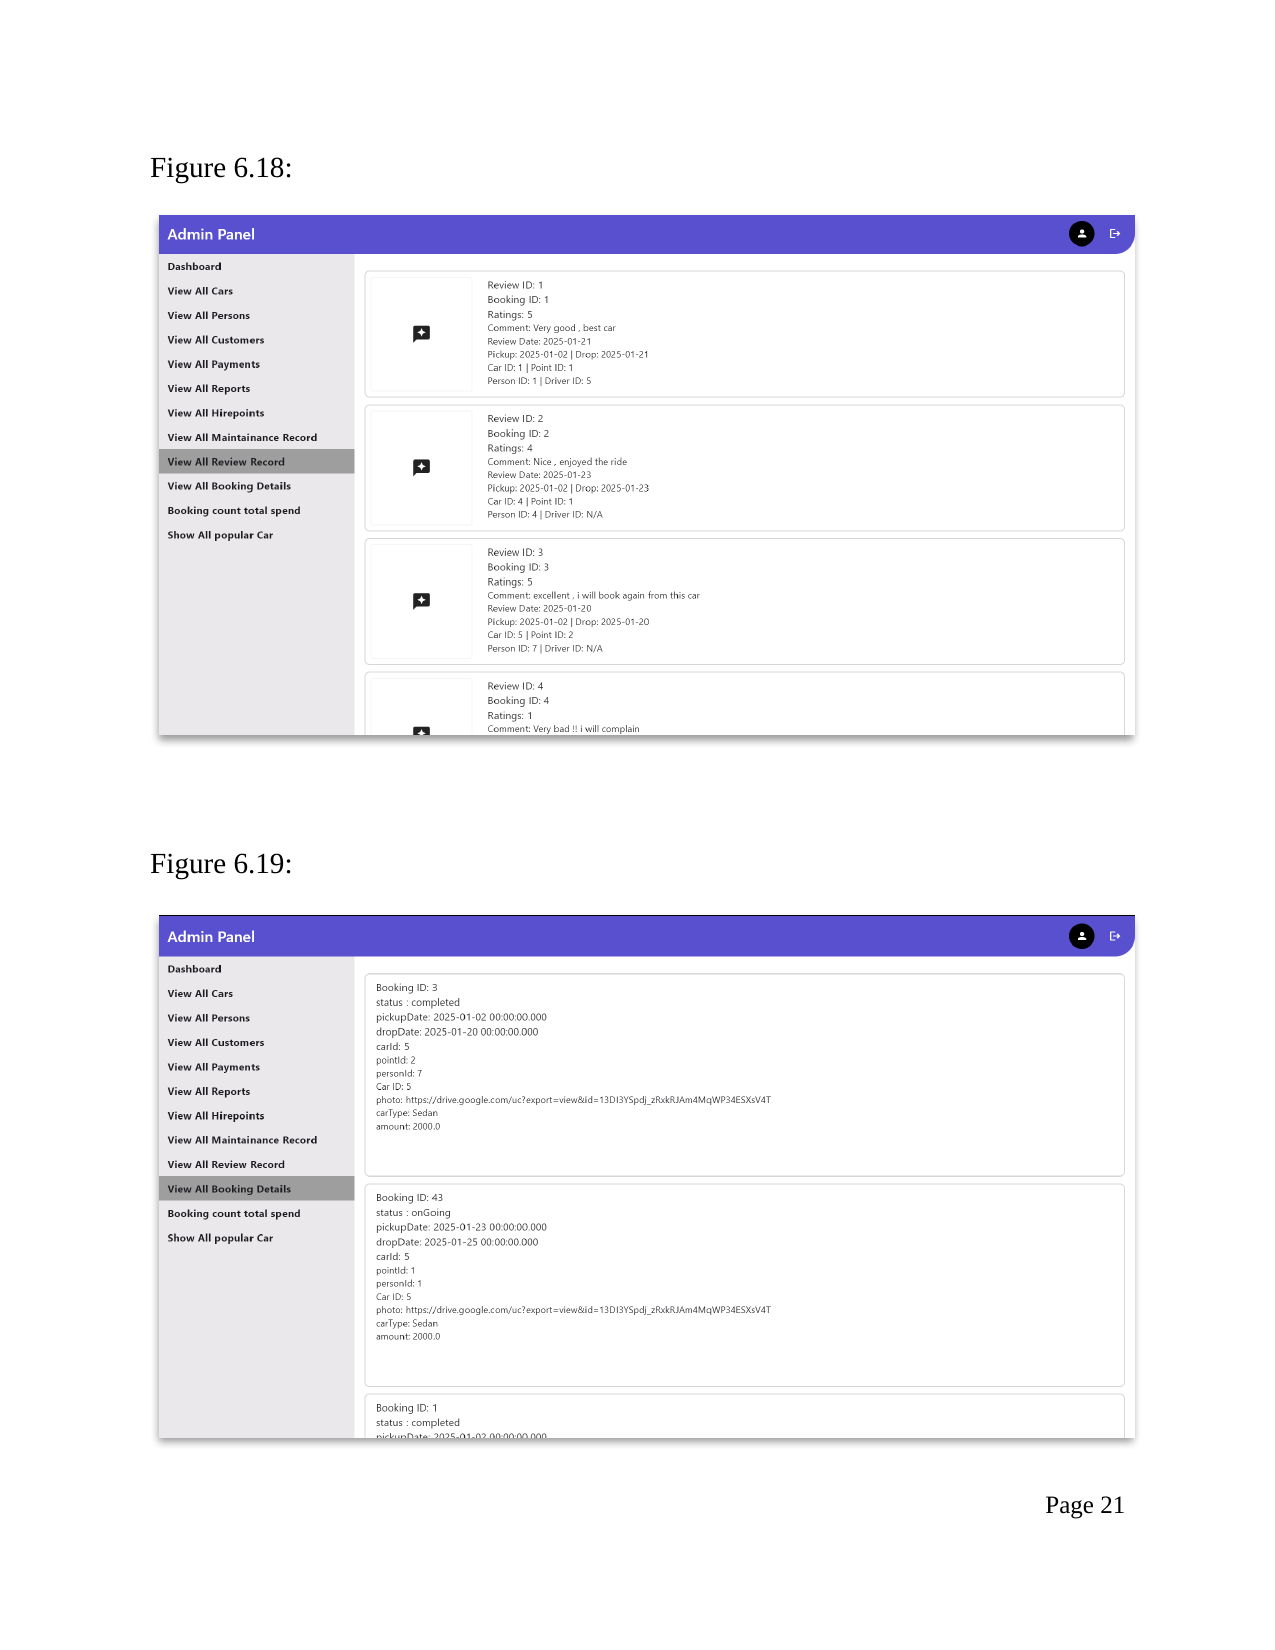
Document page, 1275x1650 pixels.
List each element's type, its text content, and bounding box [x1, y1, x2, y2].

picture [159, 215, 1135, 735]
text Figure 6.18: [150, 150, 1125, 183]
picture [159, 915, 1135, 1438]
text Figure 6.19: [150, 846, 1125, 879]
